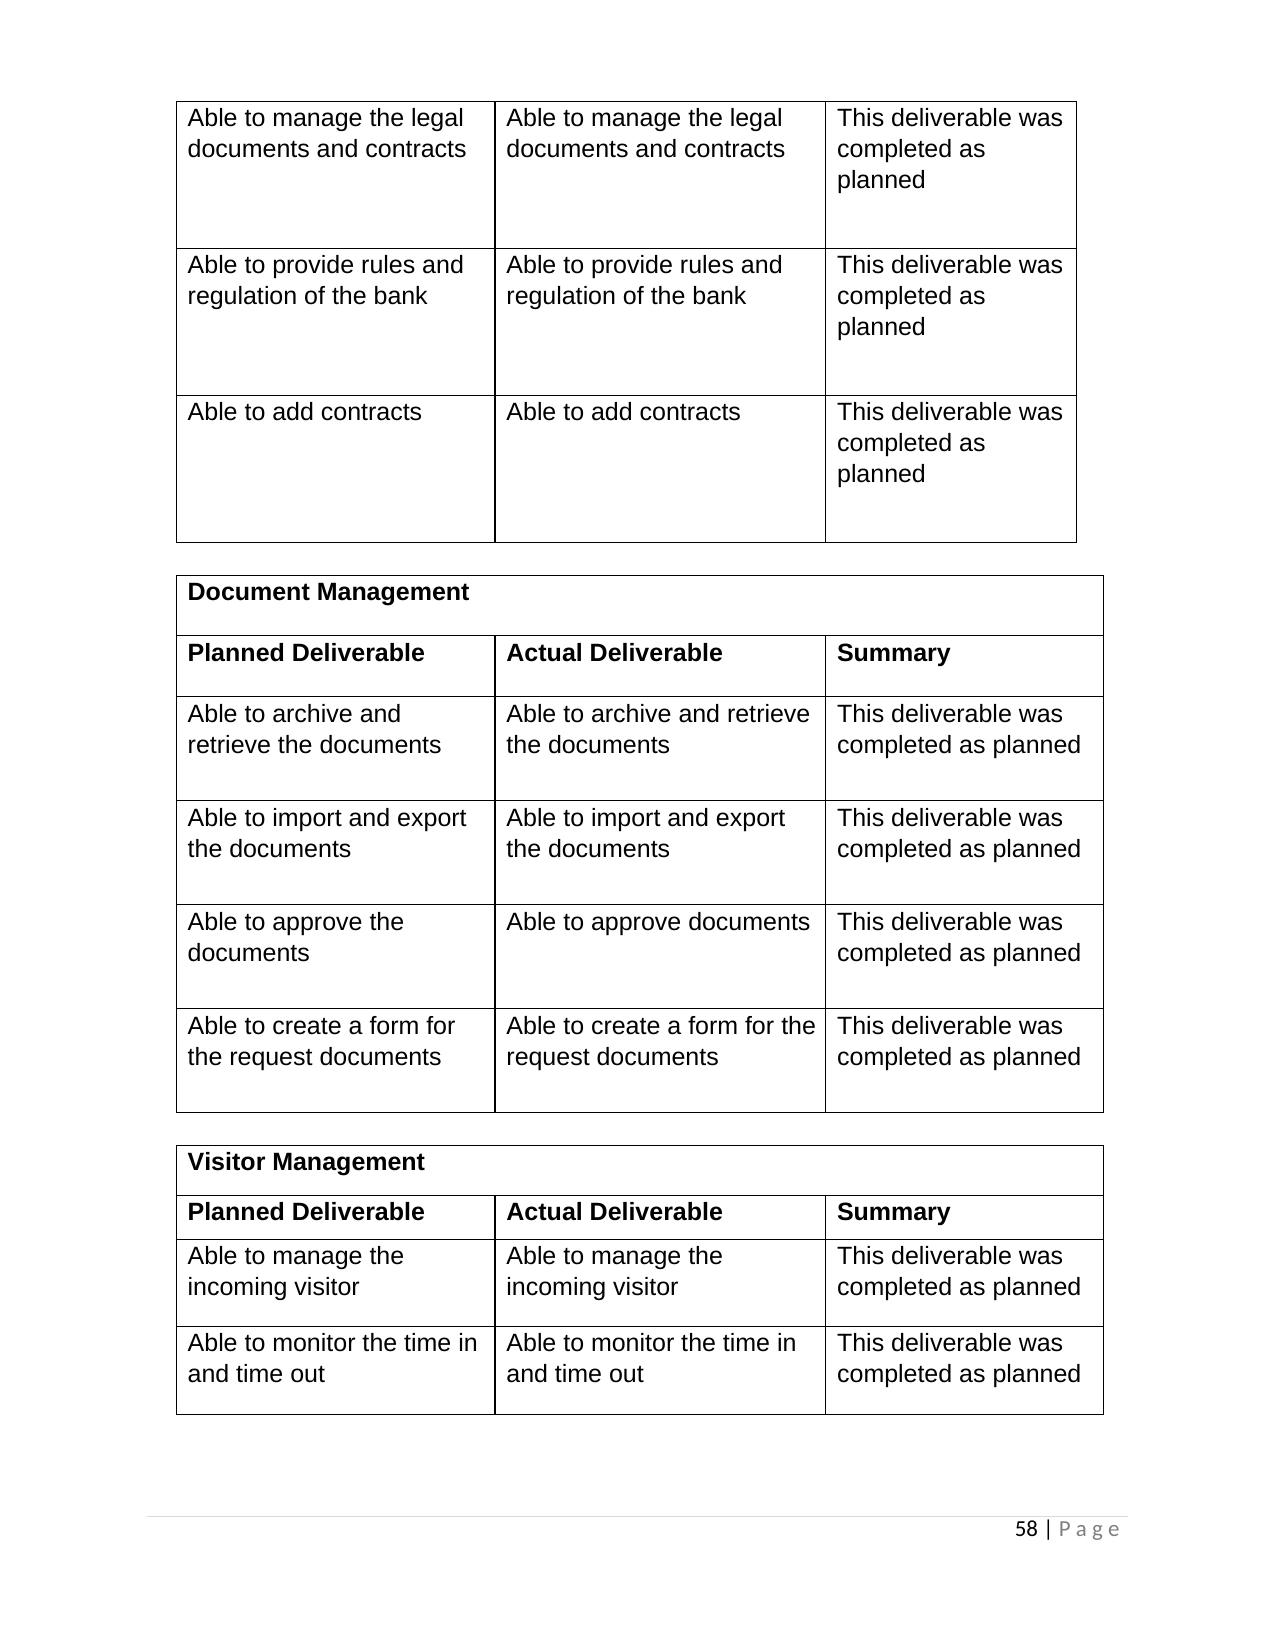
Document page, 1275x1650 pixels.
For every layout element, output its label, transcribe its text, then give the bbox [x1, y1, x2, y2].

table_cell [826, 1327, 1103, 1413]
table_cell Summary [826, 636, 1103, 696]
table_cell Able to monitor the time in and time out [177, 1327, 494, 1413]
table_cell This deliverable was completed as planned [826, 102, 1076, 248]
table_header [826, 1146, 1103, 1195]
table_header Document Management [177, 576, 495, 635]
table_cell Able to manage the legal documents and contracts [496, 102, 825, 248]
table_header Visitor Management [177, 1146, 495, 1195]
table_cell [826, 1240, 1103, 1326]
table_header [495, 576, 826, 635]
table_cell Planned Deliverable [177, 1196, 494, 1239]
table_cell Actual Deliverable [496, 636, 825, 696]
table_cell Able to import and export the documents [496, 801, 825, 904]
table_cell This deliverable was completed as planned [826, 905, 1103, 1008]
table_cell Able to archive and retrieve the documents [496, 697, 825, 800]
table_cell Able to approve the documents [177, 905, 494, 1008]
table_cell This deliverable was completed as planned [826, 1009, 1103, 1112]
table_header [826, 576, 1103, 635]
table_cell Able to archive and retrieve the documents [177, 697, 494, 800]
table_cell Able to add contracts [496, 396, 825, 542]
table_cell Able to manage the incoming visitor [496, 1240, 825, 1326]
table_cell Able to manage the legal documents and contracts [177, 102, 494, 248]
table_cell This deliverable was completed as planned [826, 396, 1076, 542]
table_cell Able to add contracts [177, 396, 494, 542]
table_cell This deliverable was completed as planned [826, 249, 1076, 395]
table_cell Planned Deliverable [177, 636, 494, 696]
table_cell Able to monitor the time in and time out [496, 1327, 825, 1413]
table_cell Able to import and export the documents [177, 801, 494, 904]
table_cell Able to provide rules and regulation of the bank [177, 249, 494, 395]
table_cell Summary [826, 1196, 1103, 1239]
table_cell Actual Deliverable [496, 1196, 825, 1239]
table_cell Able to manage the incoming visitor [177, 1240, 494, 1326]
table_header [495, 1146, 826, 1195]
table_cell Able to create a form for the request documents [177, 1009, 494, 1112]
table_cell Able to approve documents [496, 905, 825, 1008]
table_cell Able to create a form for the request documents [496, 1009, 825, 1112]
table_cell This deliverable was completed as planned [826, 697, 1103, 800]
table_cell This deliverable was completed as planned [826, 801, 1103, 904]
table_cell Able to provide rules and regulation of the bank [496, 249, 825, 395]
